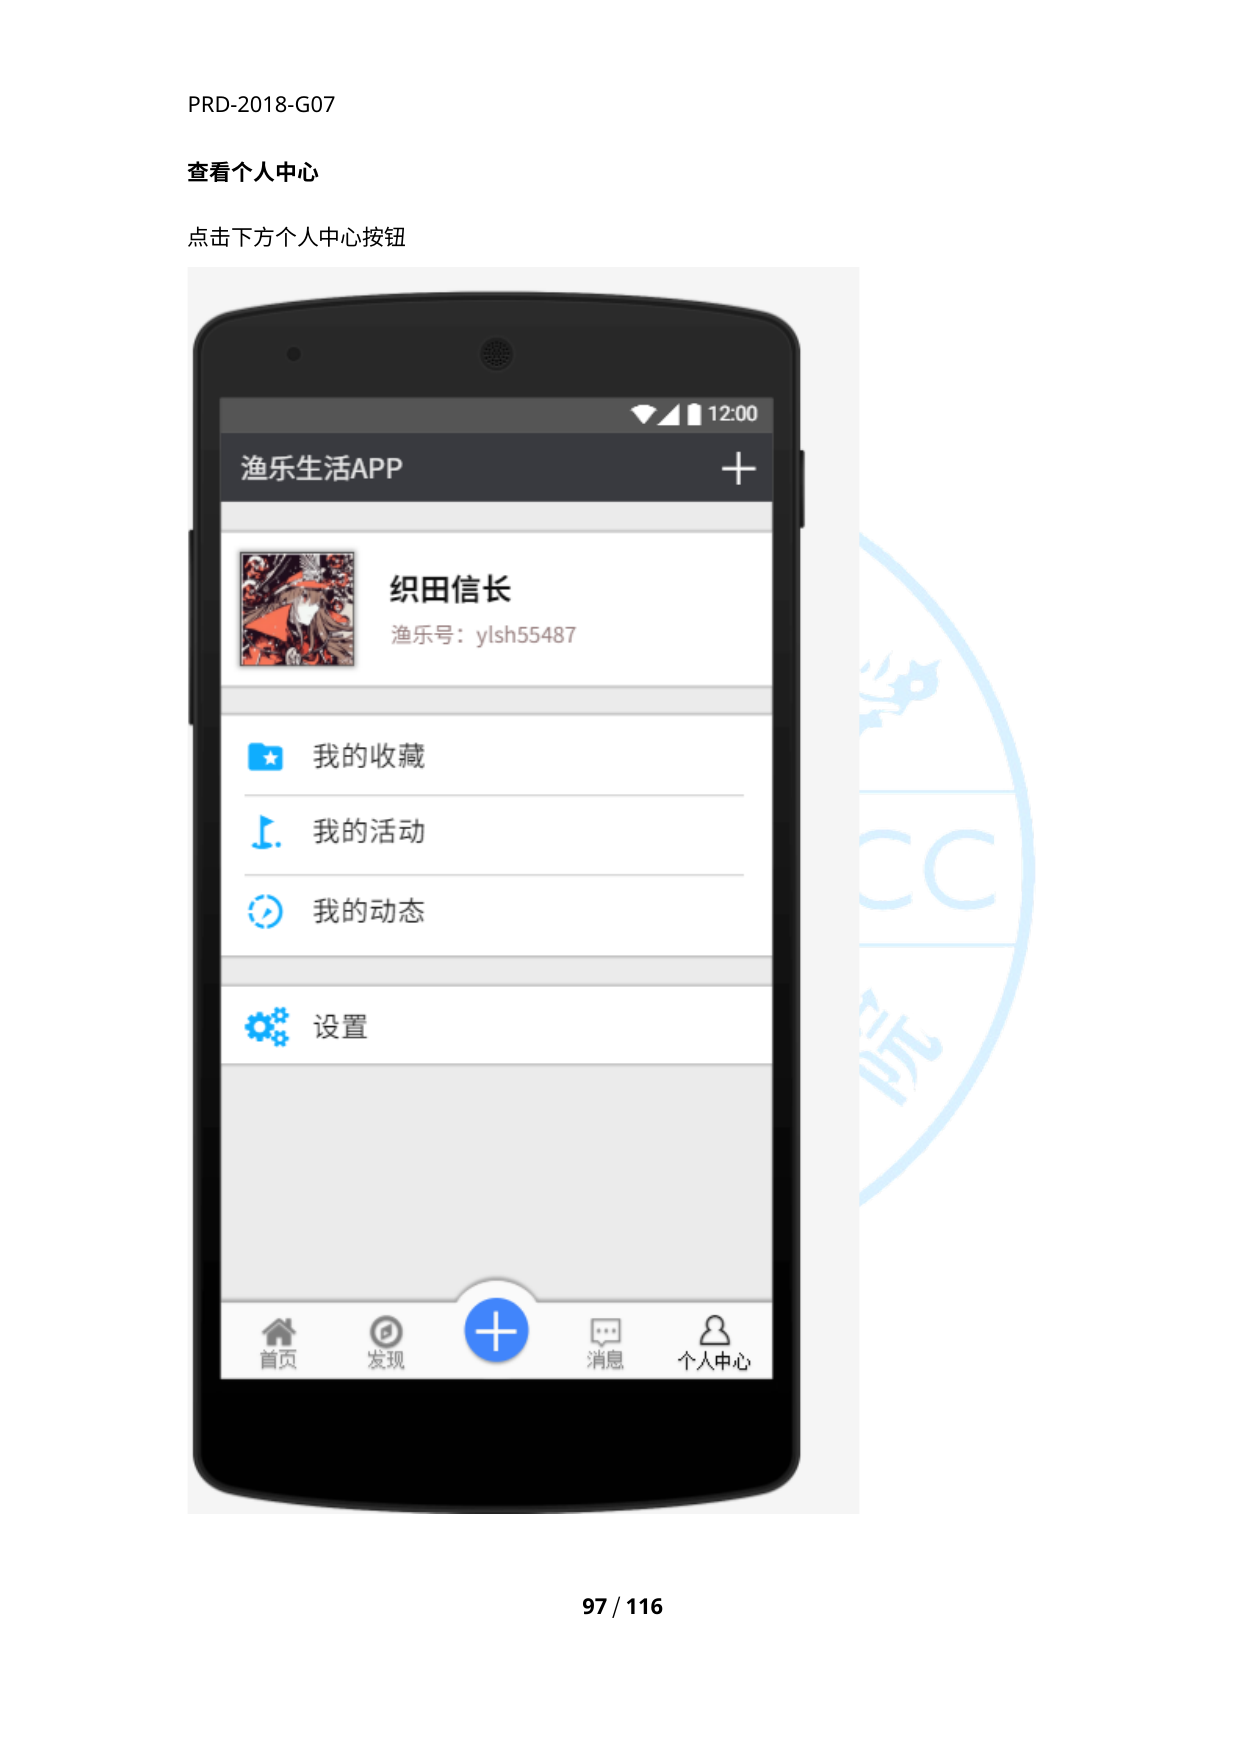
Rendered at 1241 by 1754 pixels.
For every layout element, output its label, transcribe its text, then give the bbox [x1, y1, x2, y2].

subtitle 查看个人中心 [187, 154, 1053, 187]
list 点击下方个人中心按钮 [187, 219, 1053, 252]
picture [187, 267, 860, 1514]
